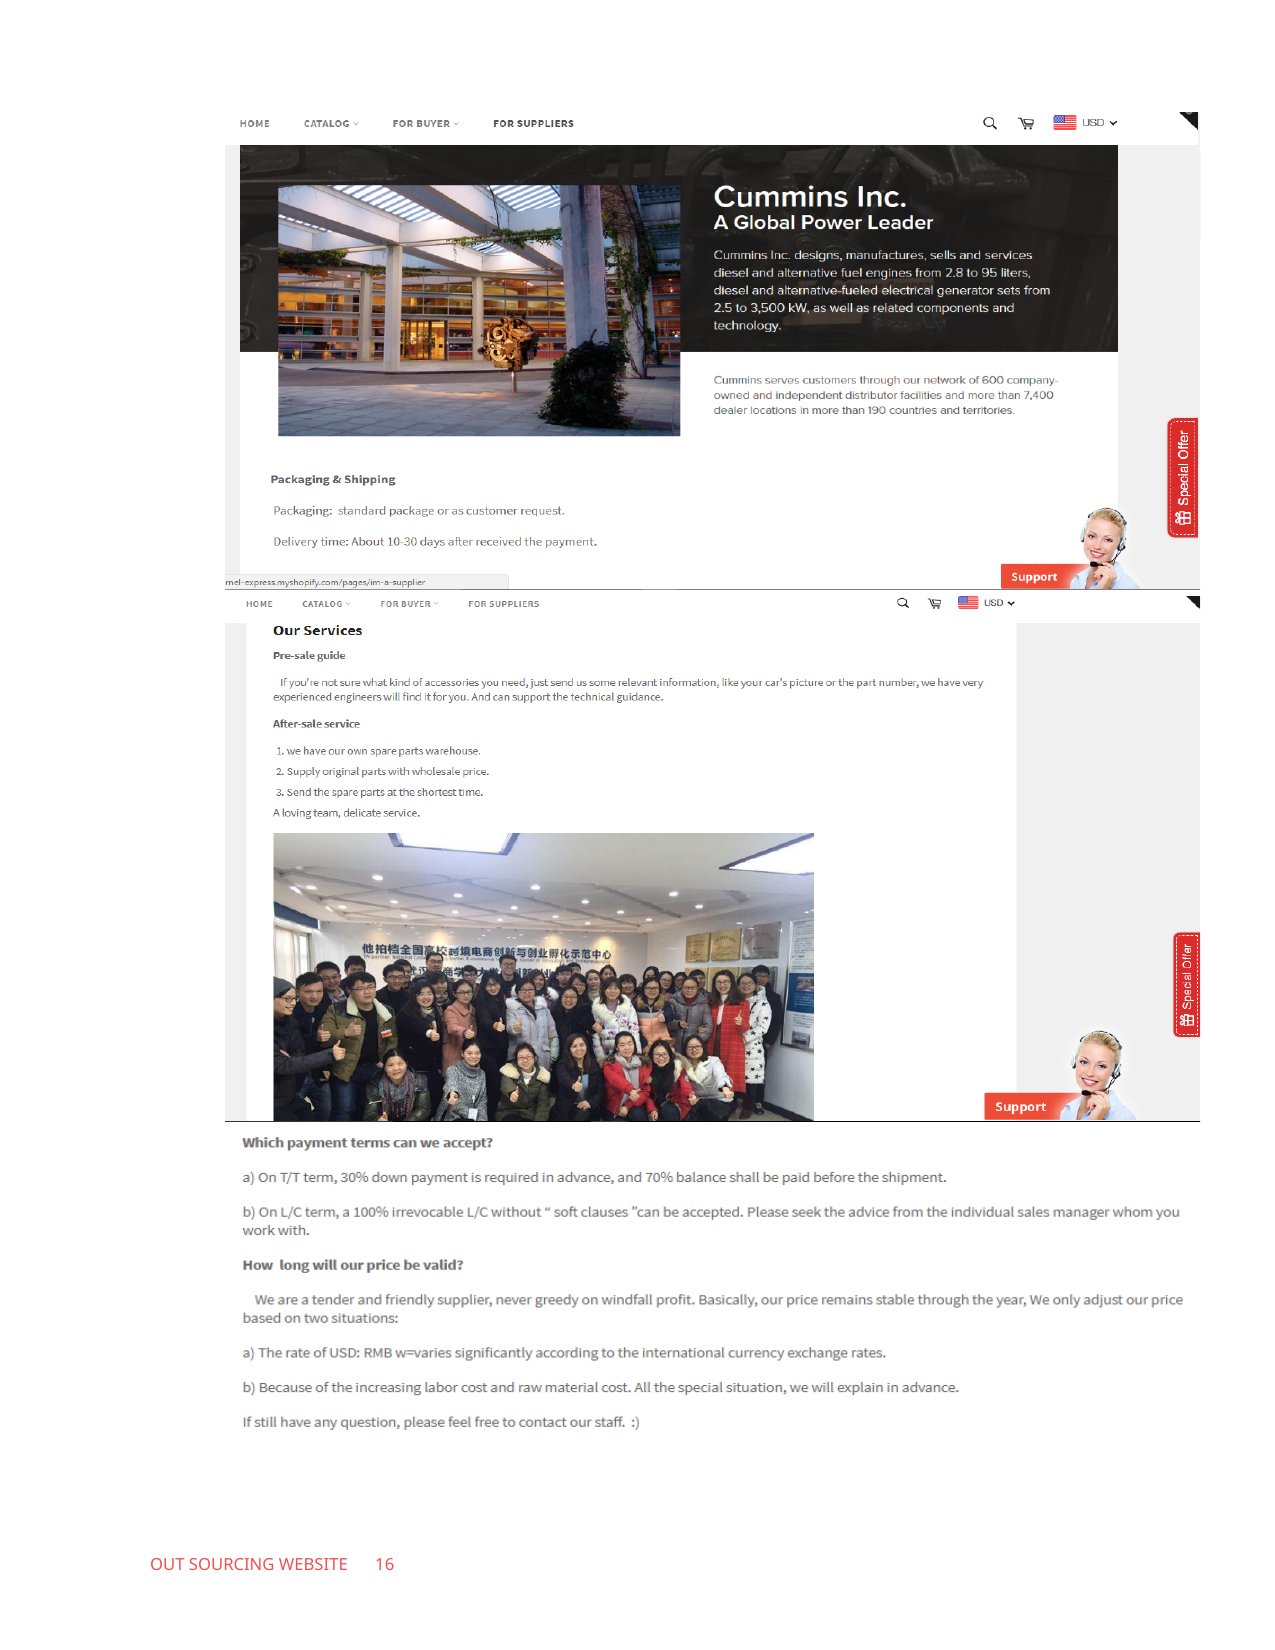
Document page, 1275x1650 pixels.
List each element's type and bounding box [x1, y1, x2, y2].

picture [225, 112, 1200, 590]
picture [225, 1128, 1200, 1436]
picture [225, 596, 1200, 1122]
